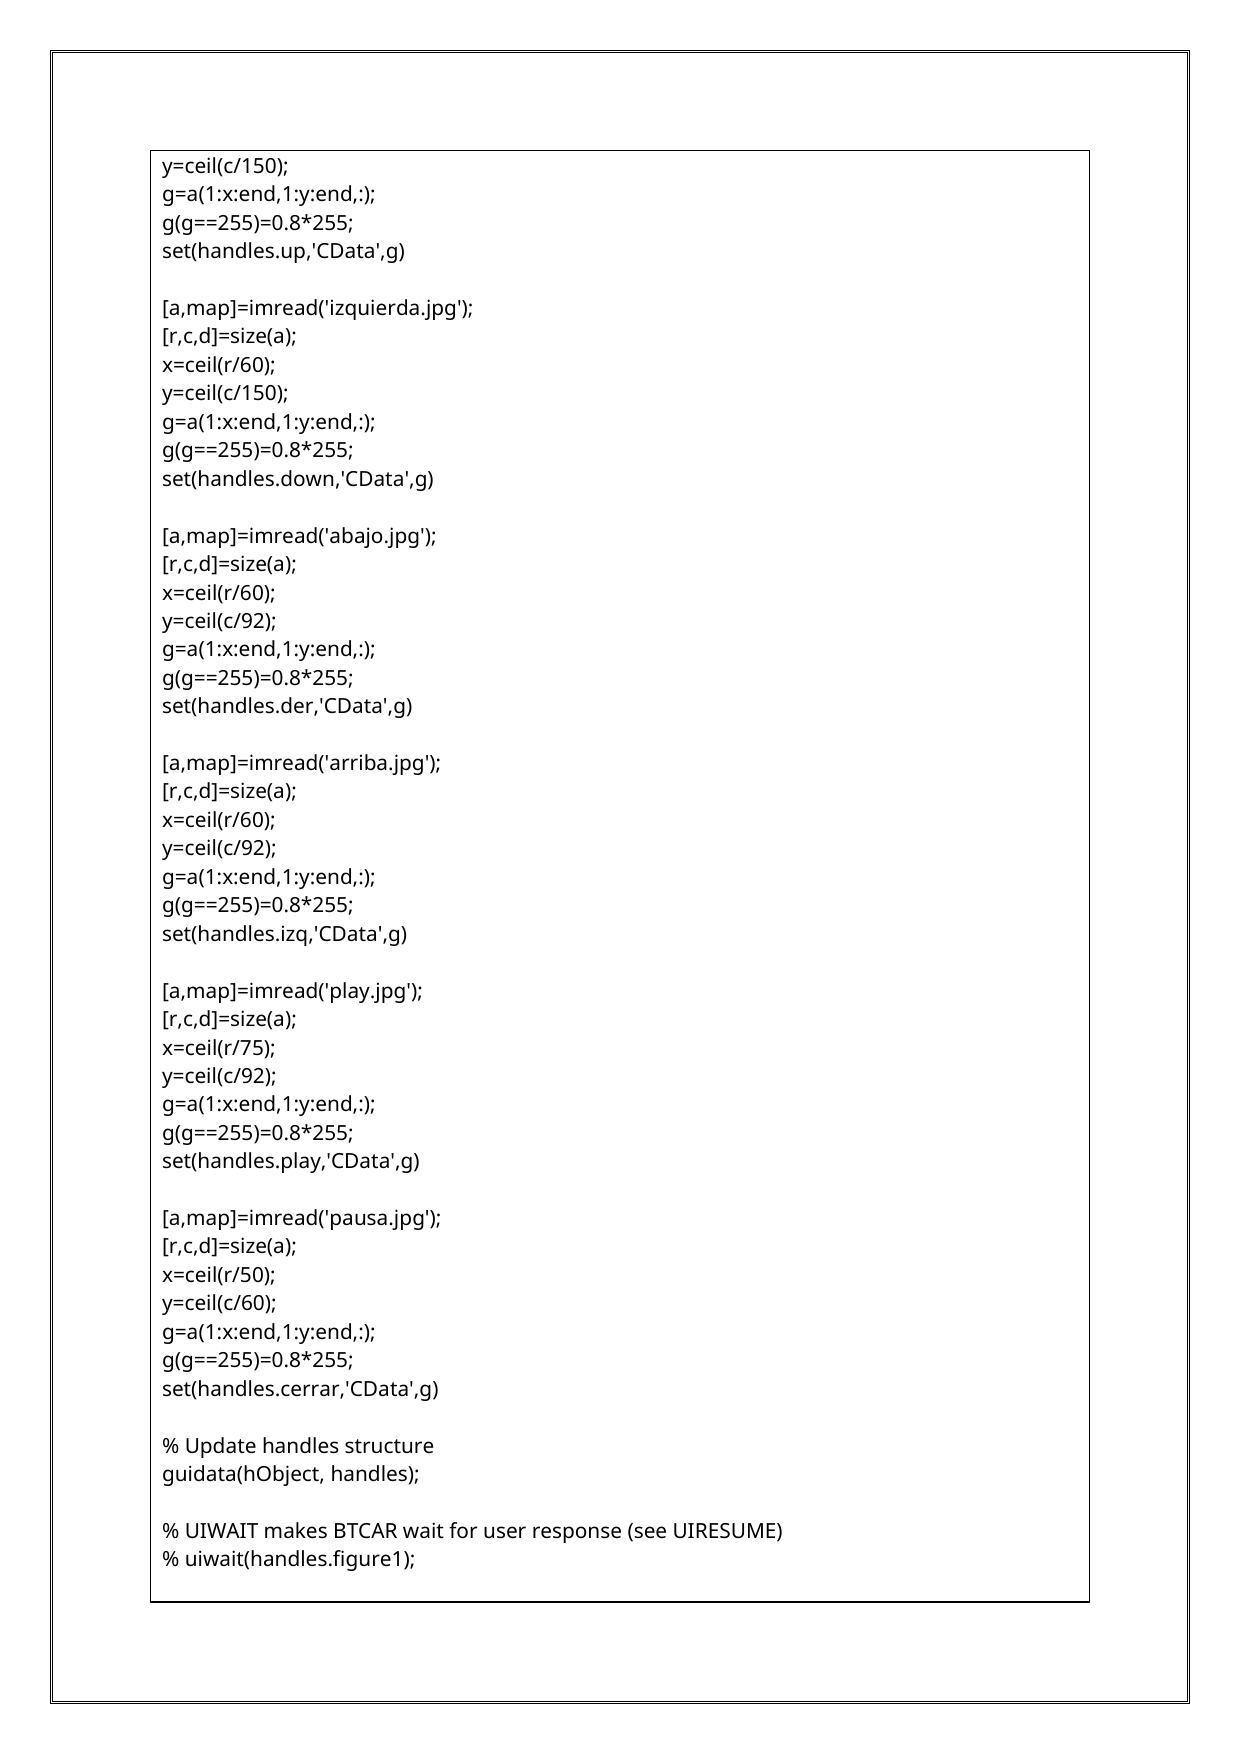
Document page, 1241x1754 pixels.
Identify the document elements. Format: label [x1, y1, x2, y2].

table_header [151, 151, 1089, 1601]
